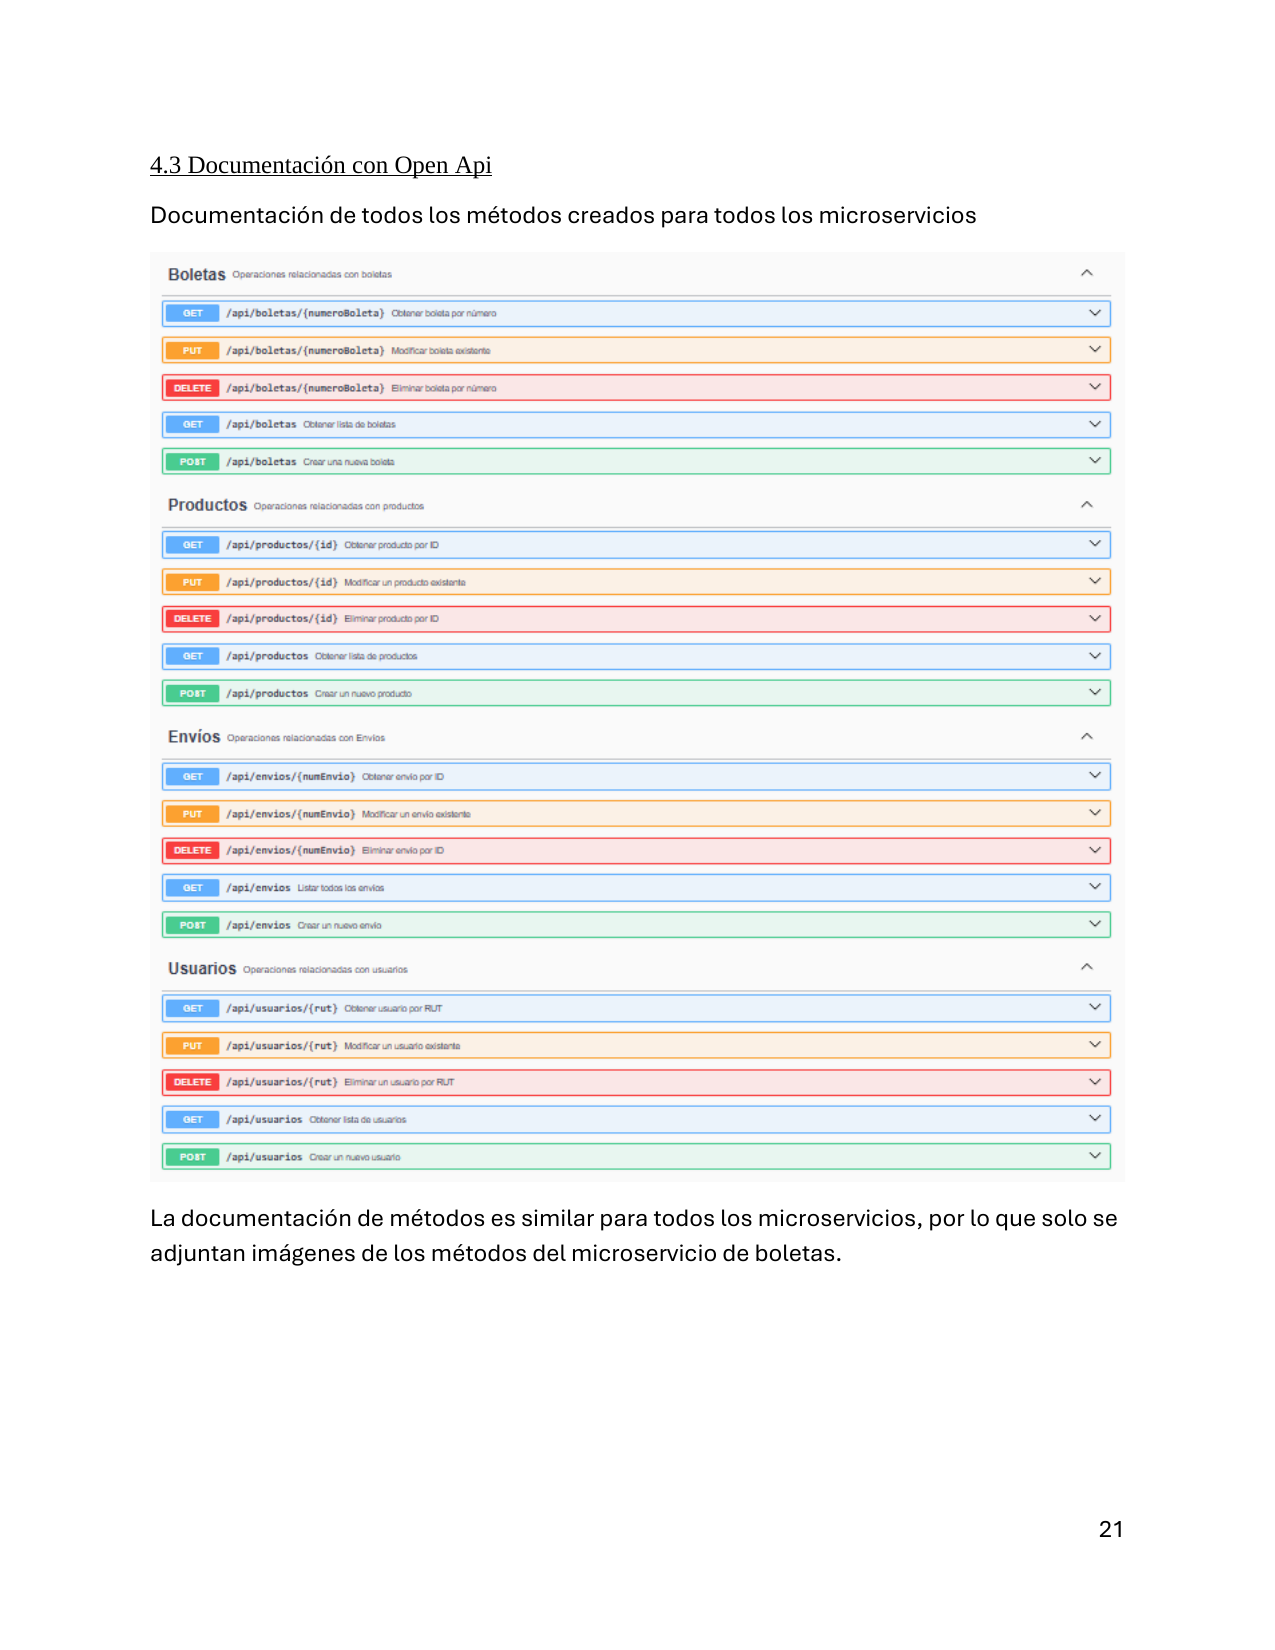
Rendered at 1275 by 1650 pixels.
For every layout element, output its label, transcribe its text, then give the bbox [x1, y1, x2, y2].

subtitle 4.3 Documentación con Open Api [150, 150, 1125, 179]
text La documentación de métodos es similar para todos los microservicios, por lo que solo se adjuntan imágenes de los métodos del microservicio de boletas. [150, 1203, 1125, 1268]
text Documentación de todos los métodos creados para todos los microservicios [150, 200, 1125, 231]
picture [150, 252, 1125, 1182]
